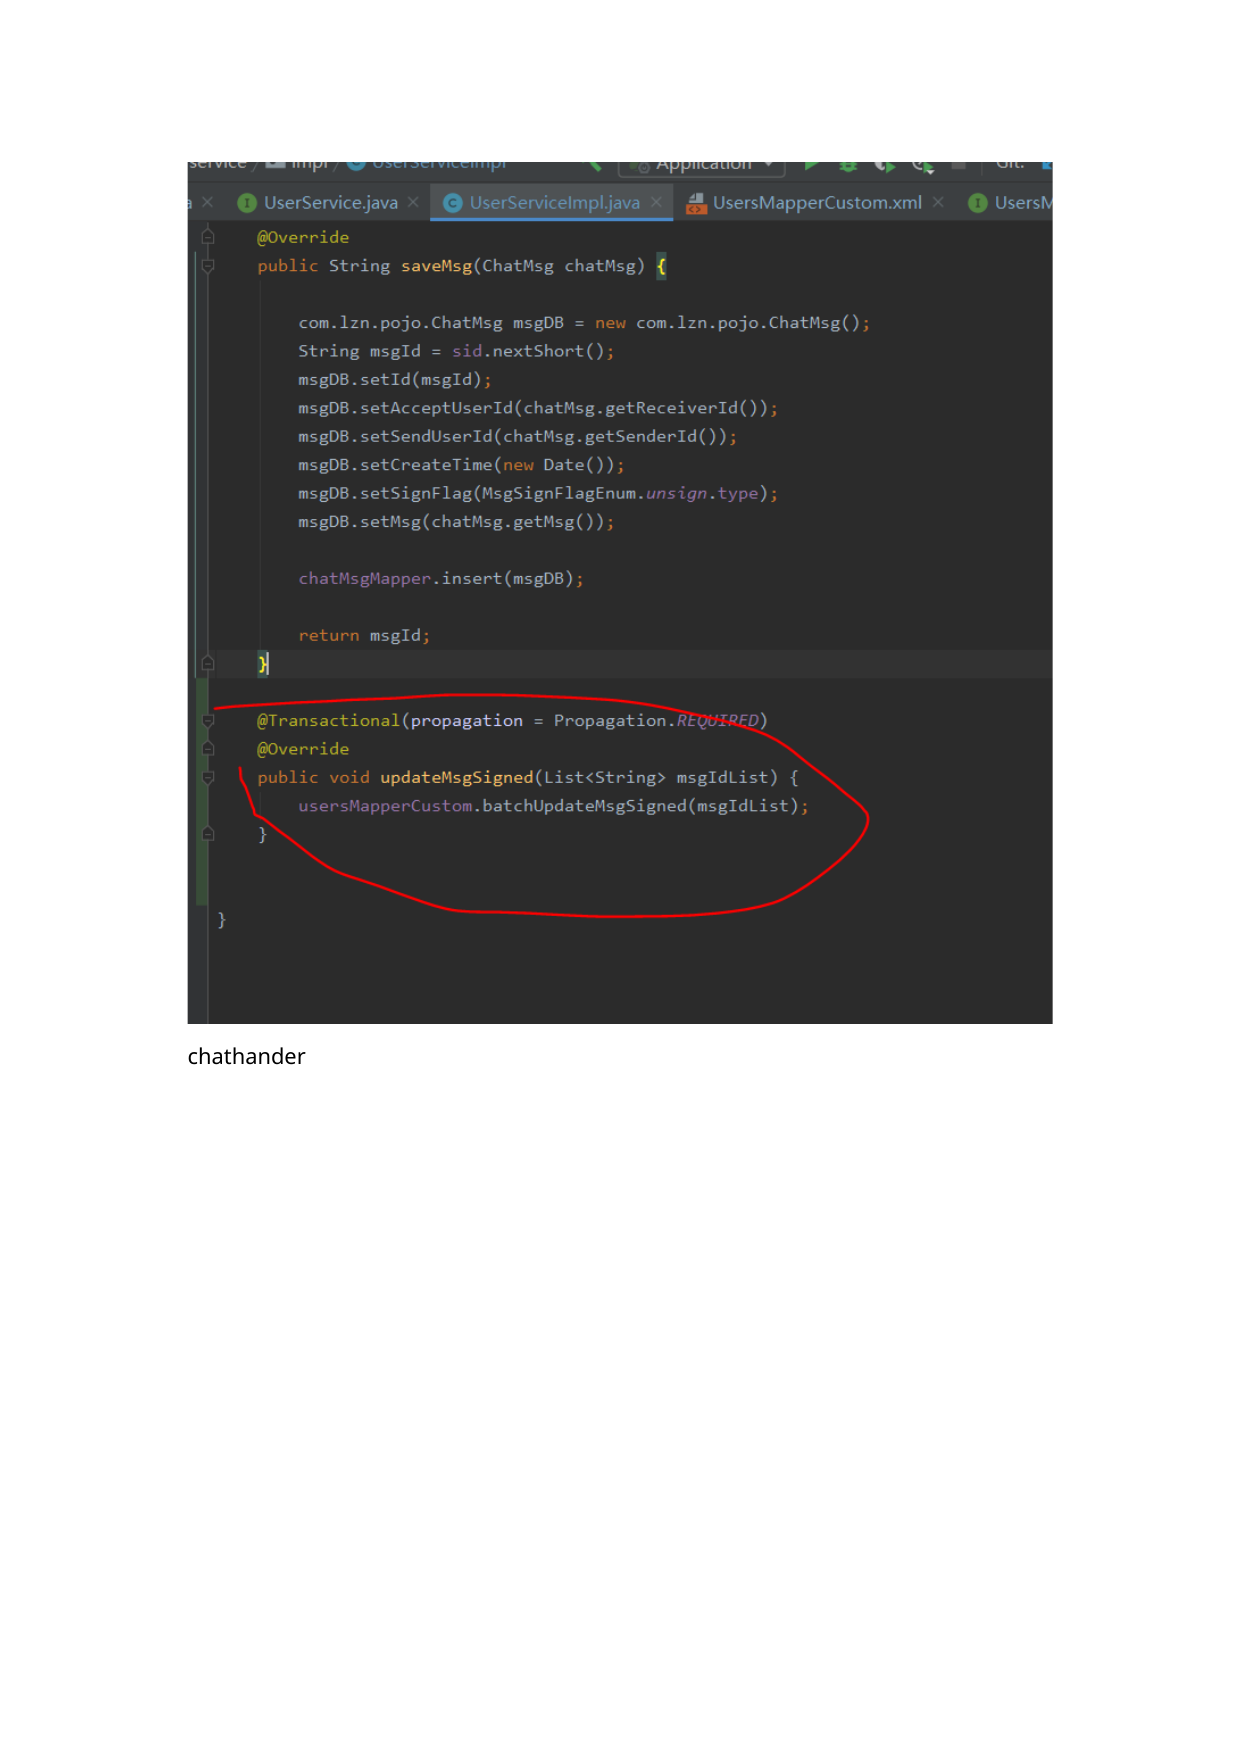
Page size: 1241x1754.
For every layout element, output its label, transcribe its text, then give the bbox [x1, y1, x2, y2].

text chathander [187, 1039, 1053, 1072]
picture [187, 162, 1053, 1024]
